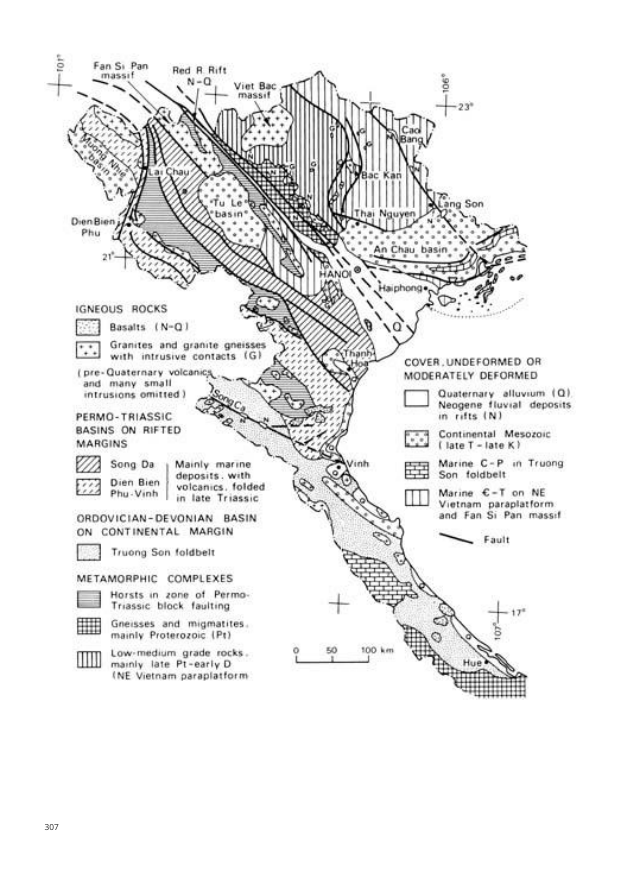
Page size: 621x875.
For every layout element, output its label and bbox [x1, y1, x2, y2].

picture [44, 44, 576, 701]
